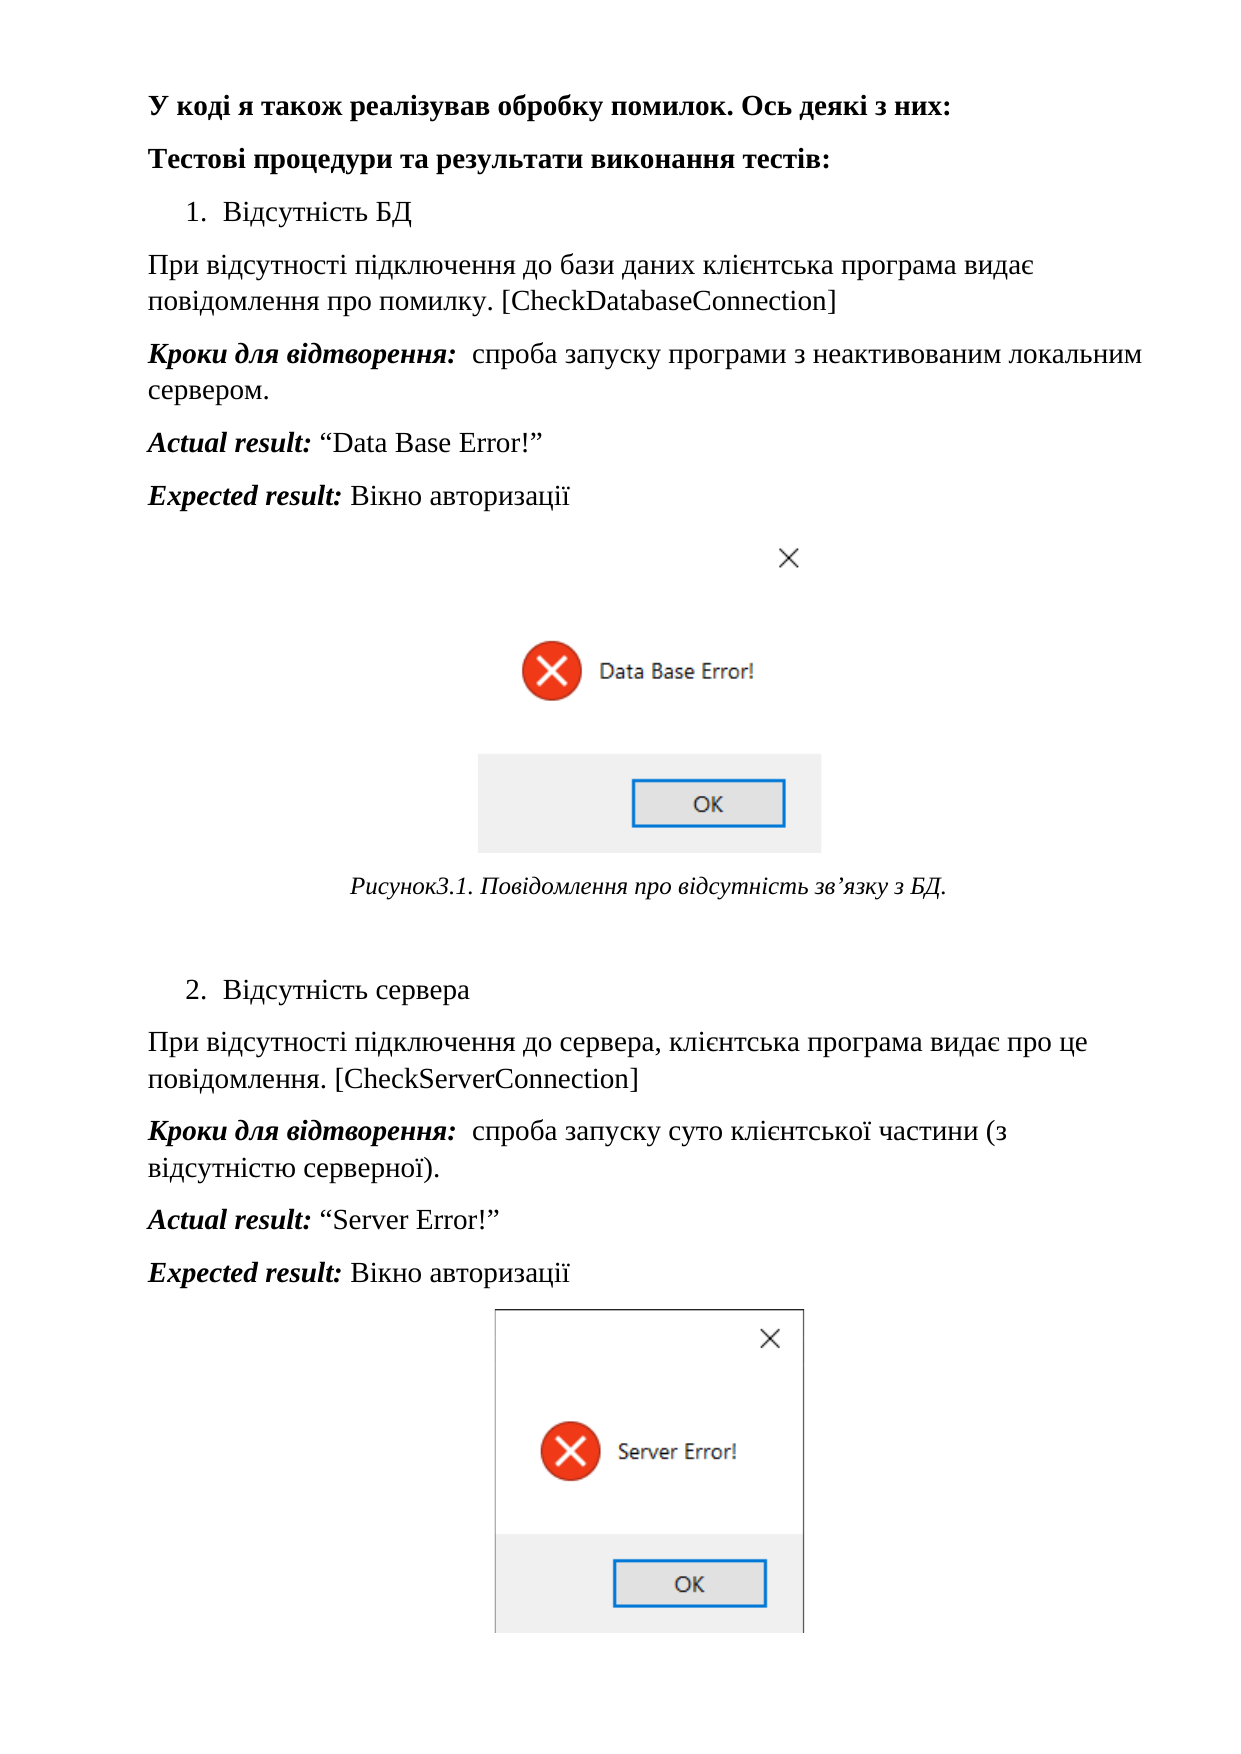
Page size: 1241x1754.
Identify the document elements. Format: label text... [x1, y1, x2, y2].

text При відсутності підключення до бази даних клієнтська програма видає повідомлення про помилку. [CheckDatabaseConnection] [148, 247, 1152, 317]
text Expected result: Вікно авторизації [148, 478, 1152, 511]
text Рисунок3.1. Повідомлення про відсутність зв’язку з БД. [148, 871, 1152, 900]
text Кроки для відтворення: спроба запуску програми з неактивованим локальним сервером. [148, 336, 1152, 406]
text При відсутності підключення до сервера, клієнтська програма видає про це повідомлення. [CheckServerConnection] [148, 1024, 1152, 1094]
text Actual result: “Server Error!” [148, 1202, 1152, 1236]
picture [494, 1309, 805, 1633]
text Тестові процедури та результати виконання тестів: [148, 141, 1152, 175]
text У коді я також реалізував обробку помилок. Ось деякі з них: [148, 88, 1152, 122]
picture [477, 530, 822, 853]
text Expected result: Вікно авторизації [148, 1255, 1152, 1289]
list Відсутність сервера [185, 972, 1152, 1005]
text Actual result: “Data Base Error!” [148, 425, 1152, 458]
text Кроки для відтворення: спроба запуску суто клієнтської частини (з відсутністю серверної). [148, 1113, 1152, 1183]
list Відсутність БД [185, 194, 1152, 228]
